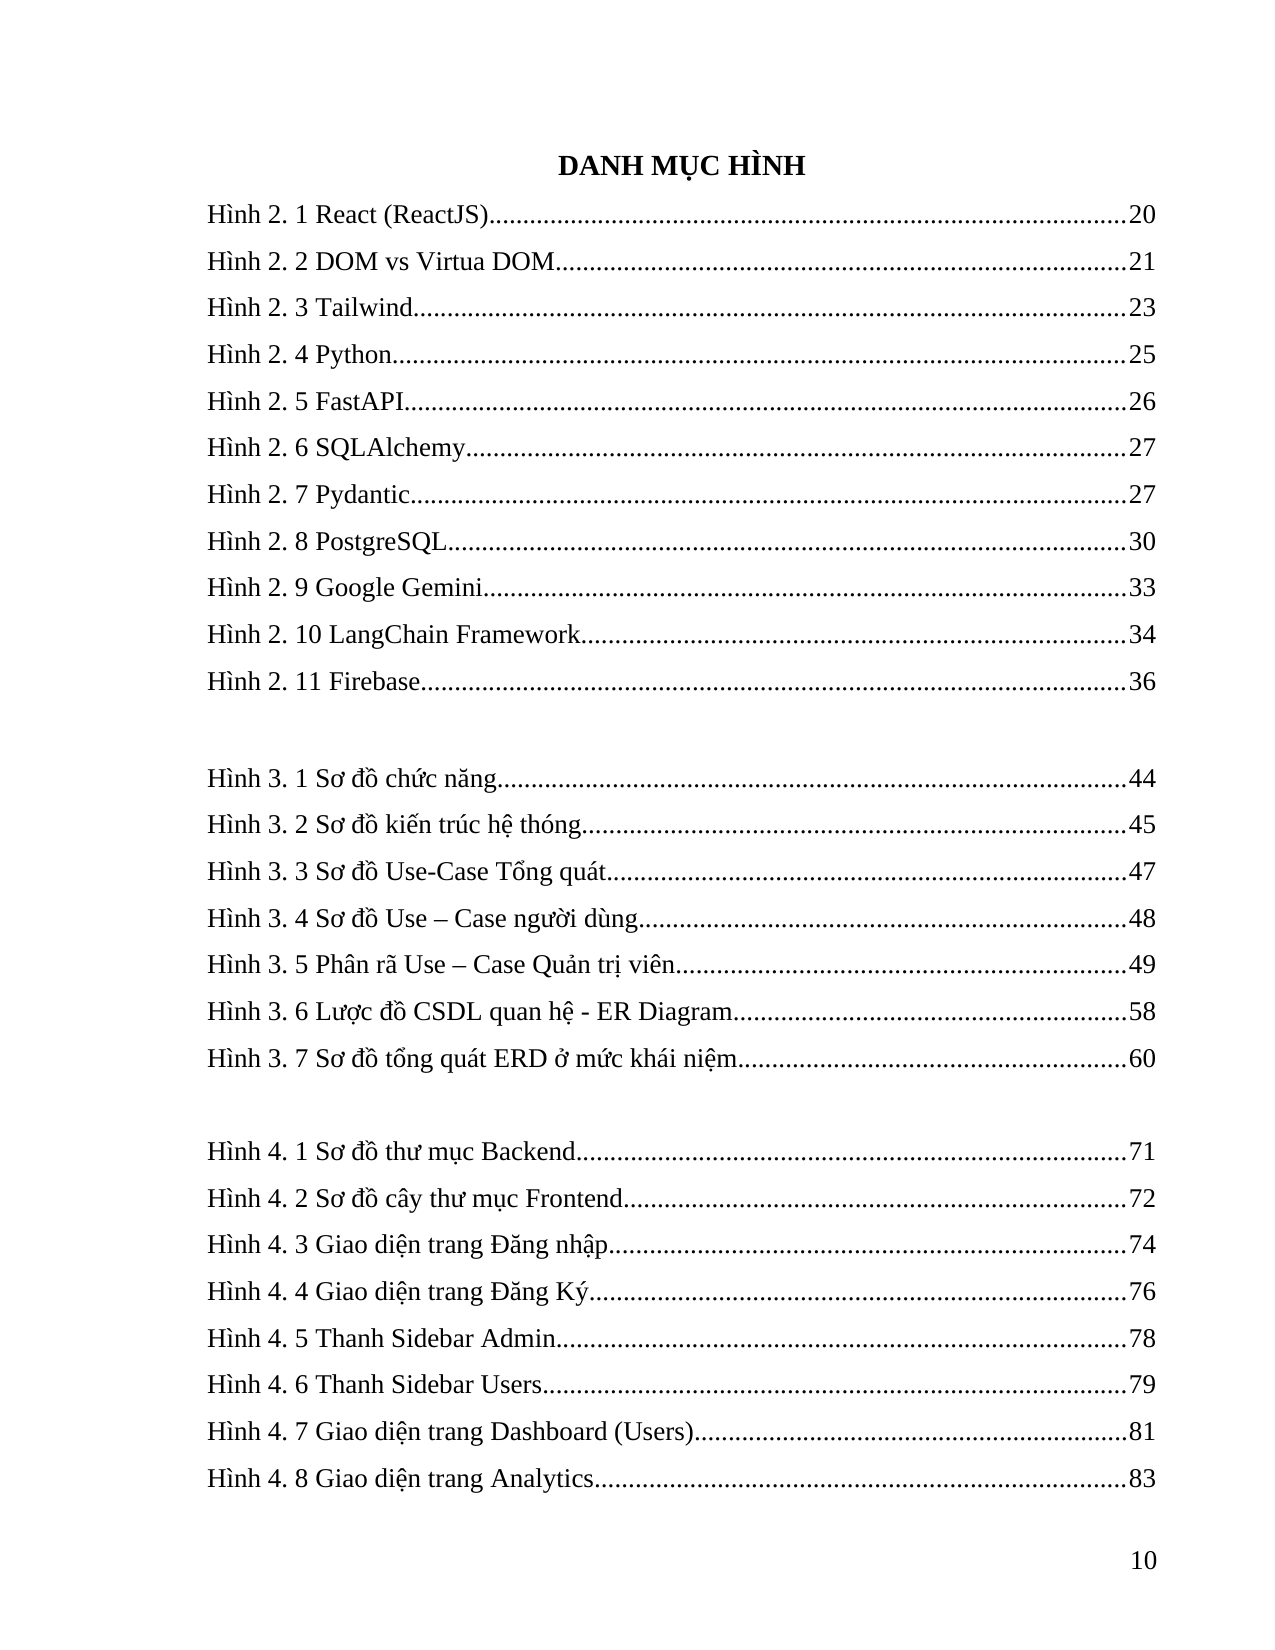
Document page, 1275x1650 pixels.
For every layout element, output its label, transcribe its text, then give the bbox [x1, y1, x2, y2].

text Hình 3. 5 Phân rã Use – Case Quản trị viên 49 [207, 948, 1157, 979]
text Hình 4. 6 Thanh Sidebar Users 79 [207, 1368, 1157, 1399]
text Hình 2. 7 Pydantic 27 [207, 478, 1157, 509]
text Hình 2. 8 PostgreSQL 30 [207, 525, 1157, 556]
text Hình 2. 4 Python 25 [207, 338, 1157, 369]
text Hình 4. 2 Sơ đồ cây thư mục Frontend 72 [207, 1182, 1157, 1213]
text Hình 4. 3 Giao diện trang Đăng nhập 74 [207, 1228, 1157, 1259]
text Hình 2. 10 LangChain Framework 34 [207, 618, 1157, 649]
text Hình 4. 5 Thanh Sidebar Admin 78 [207, 1322, 1157, 1353]
text Hình 4. 7 Giao diện trang Dashboard (Users) 81 [207, 1415, 1157, 1446]
text Hình 3. 2 Sơ đồ kiến trúc hệ thóng 45 [207, 808, 1157, 839]
text Hình 4. 4 Giao diện trang Đăng Ký 76 [207, 1275, 1157, 1306]
text Hình 2. 1 React (ReactJS) 20 [207, 198, 1157, 229]
text Hình 3. 6 Lược đồ CSDL quan hệ - ER Diagram 58 [207, 995, 1157, 1026]
text Hình 3. 7 Sơ đồ tổng quát ERD ở mức khái niệm 60 [207, 1042, 1157, 1073]
text Hình 3. 1 Sơ đồ chức năng 44 [207, 762, 1157, 793]
text Hình 2. 5 FastAPI 26 [207, 385, 1157, 416]
text Hình 4. 1 Sơ đồ thư mục Backend 71 [207, 1135, 1157, 1166]
text Hình 3. 3 Sơ đồ Use-Case Tổng quát 47 [207, 855, 1157, 886]
text DANH MỤC HÌNH [207, 148, 1157, 181]
text Hình 2. 9 Google Gemini 33 [207, 571, 1157, 602]
text Hình 2. 2 DOM vs Virtua DOM 21 [207, 245, 1157, 276]
text Hình 3. 4 Sơ đồ Use – Case người dùng 48 [207, 902, 1157, 933]
text Hình 2. 6 SQLAlchemy 27 [207, 431, 1157, 462]
text Hình 4. 8 Giao diện trang Analytics 83 [207, 1462, 1157, 1493]
text Hình 2. 11 Firebase 36 [207, 665, 1157, 696]
text Hình 2. 3 Tailwind 23 [207, 291, 1157, 322]
